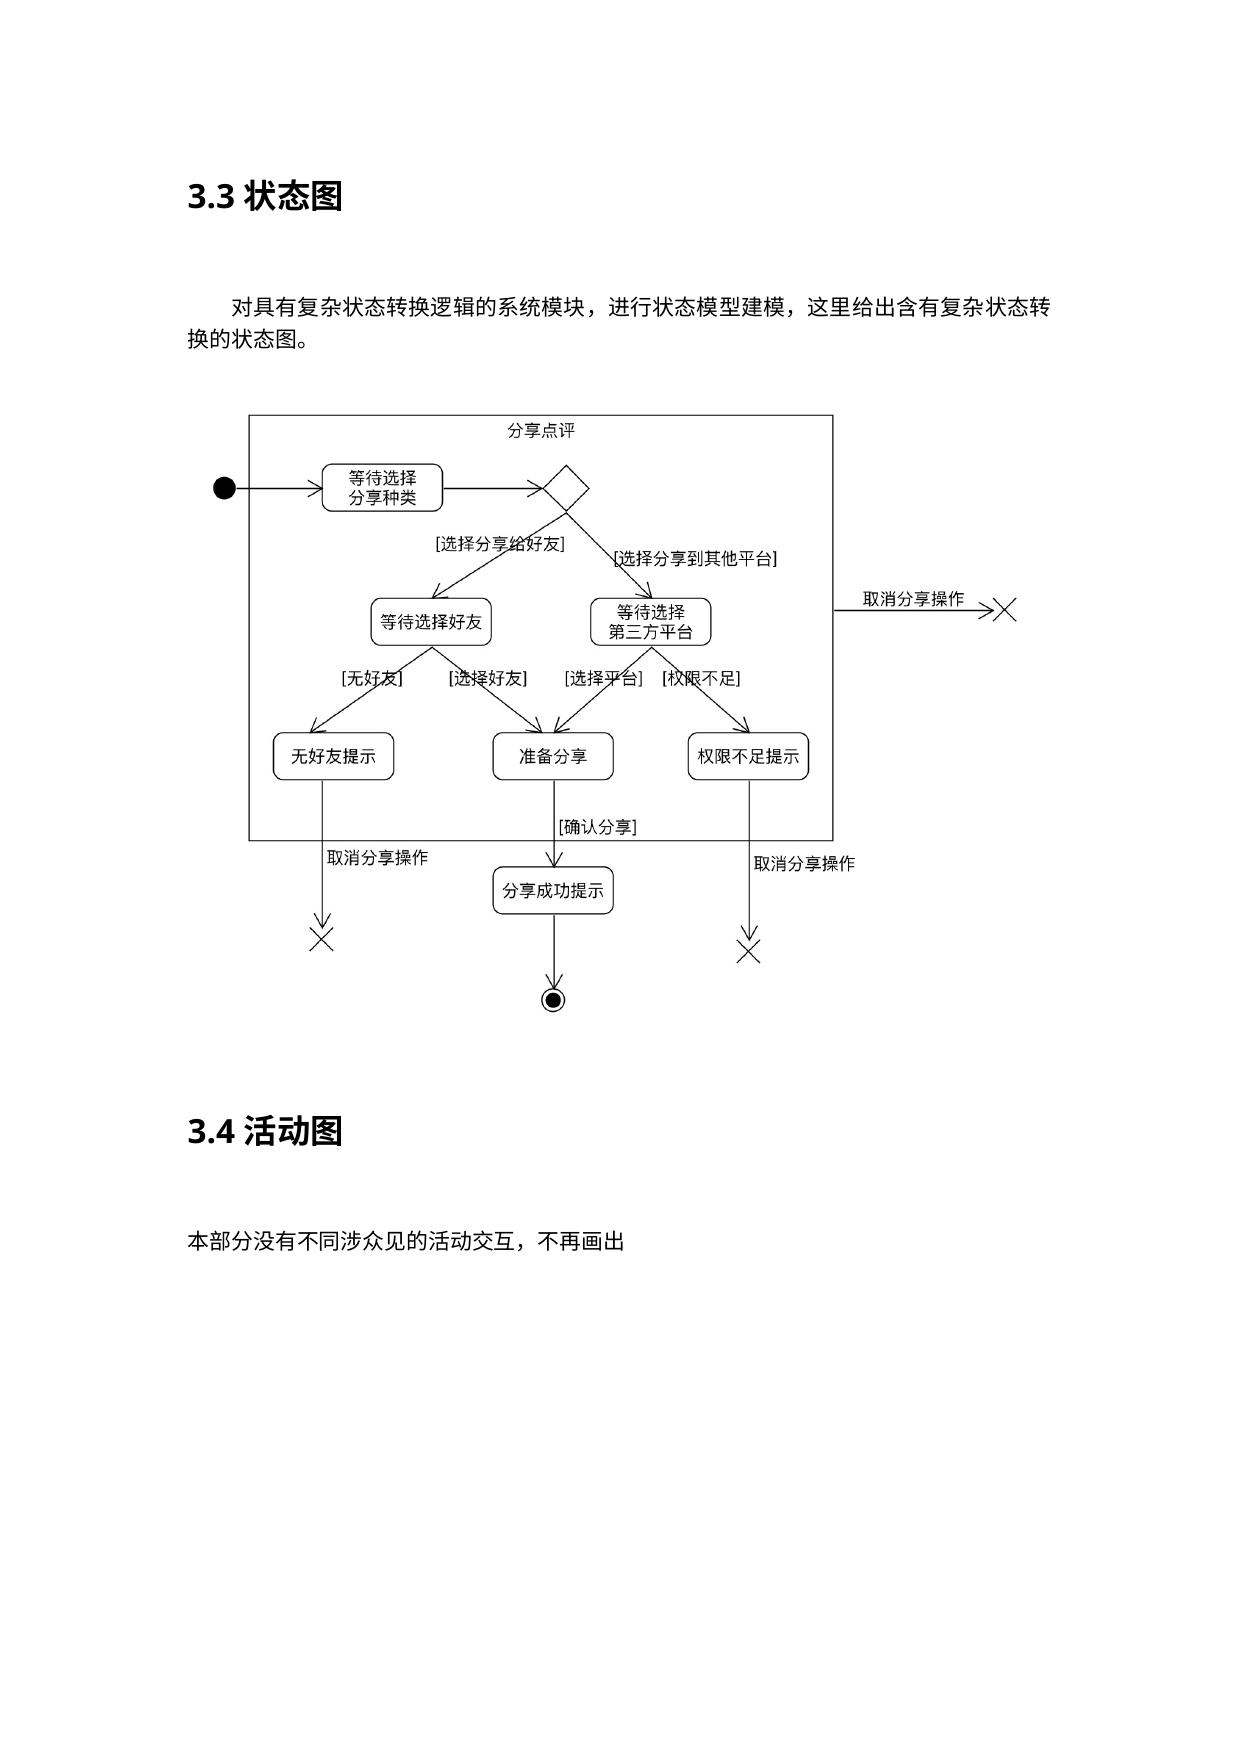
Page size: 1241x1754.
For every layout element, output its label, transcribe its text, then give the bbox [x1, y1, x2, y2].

subtitle 3.3 状态图 [187, 162, 1053, 227]
picture [187, 386, 1053, 1039]
text 本部分没有不同涉众见的活动交互，不再画出 [187, 1224, 1053, 1256]
subtitle 3.4 活动图 [187, 1096, 1053, 1161]
text 对具有复杂状态转换逻辑的系统模块，进行状态模型建模，这里给出含有复杂状态转换的状态图。 [187, 289, 1053, 354]
